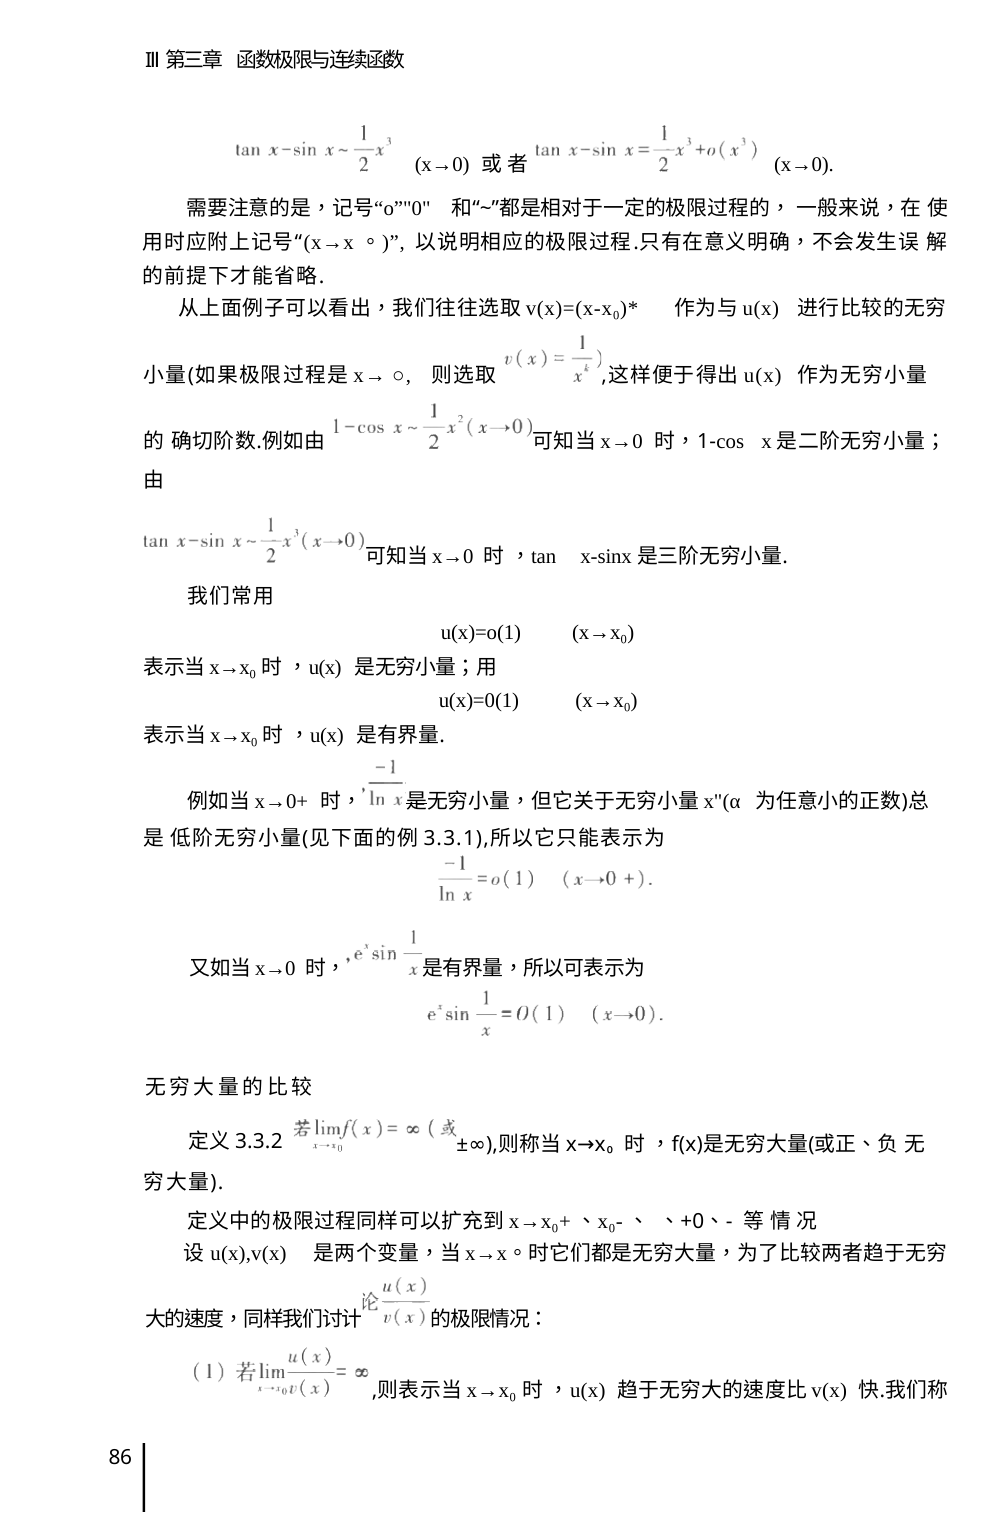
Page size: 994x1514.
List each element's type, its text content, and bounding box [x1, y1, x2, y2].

text ,则表示当x→x₀ 时 ，u(x) 趋于无穷大的速度比v(x) 快.我们称 [108, 1344, 948, 1404]
text u(x)=o(1) (x→x₀) [441, 624, 948, 643]
picture [346, 926, 423, 976]
text 可知当x→0 时 ，tan x-sinx 是三阶无穷小量. 我们常用 [142, 515, 789, 610]
picture [502, 331, 602, 383]
text 表示当x→x₀ 时 ，u(x) 是无穷小量；用 [144, 654, 948, 679]
text 又如当x→0 时，是有界量，所以可表示为 [189, 926, 948, 981]
text 定义3.3.2 ±∞),则称当x→x₀ 时 ，f(x)是无穷大量(或正、负 无穷大量). [144, 1115, 945, 1196]
picture [233, 122, 393, 172]
text u(x)=0(1) (x→x₀) [438, 692, 948, 711]
picture [362, 1272, 431, 1327]
picture [192, 1344, 372, 1398]
text 小量(如果极限过程是x→ ○, 则选取 ,这样便于得出u(x) 作为无穷小量的 确切阶数.例如由 可知当x→0 时，1-cos x 是二阶无穷小量；由 [144, 331, 947, 494]
text 无穷大量的比较 [145, 1074, 948, 1100]
text 从上面例子可以看出，我们往往选取v(x)=(x-x₀)* 作为与u(x) 进行比较的无穷 [108, 296, 946, 321]
text 大的速度，同样我们讨计的极限情况： [145, 1273, 948, 1333]
picture [436, 852, 654, 903]
text 表示当x→x₀ 时 ，u(x) 是有界量. [144, 722, 948, 747]
picture [533, 121, 758, 172]
text 需要注意的是，记号“o”"0" 和“~”都是相对于一定的极限过程的， 一般来说，在 使用时应附上记号“(x→x 。)”, 以说明相应的极限过程.只有在意义明确，不会发生误 解的前提下才能省略. [143, 193, 948, 290]
picture [426, 987, 664, 1037]
text 设 u(x),v(x) 是两个变量，当x→x。时它们都是无穷大量，为了比较两者趋于无穷 [108, 1240, 946, 1265]
picture [331, 399, 533, 449]
text IⅡ 第三章 函数极限与连续函数 [145, 46, 948, 73]
text 定义中的极限过程同样可以扩充到x→x₀+ 、x₀- 、 、+0、- 等 情 况 [187, 1208, 948, 1234]
text 例如当x→0+ 时，是无穷小量，但它关于无穷小量x"(α 为任意小的正数)总是 低阶无穷小量(见下面的例3.3.1),所以它只能表示为 [144, 757, 946, 852]
picture [141, 515, 366, 564]
picture [362, 757, 406, 809]
picture [293, 1114, 457, 1152]
